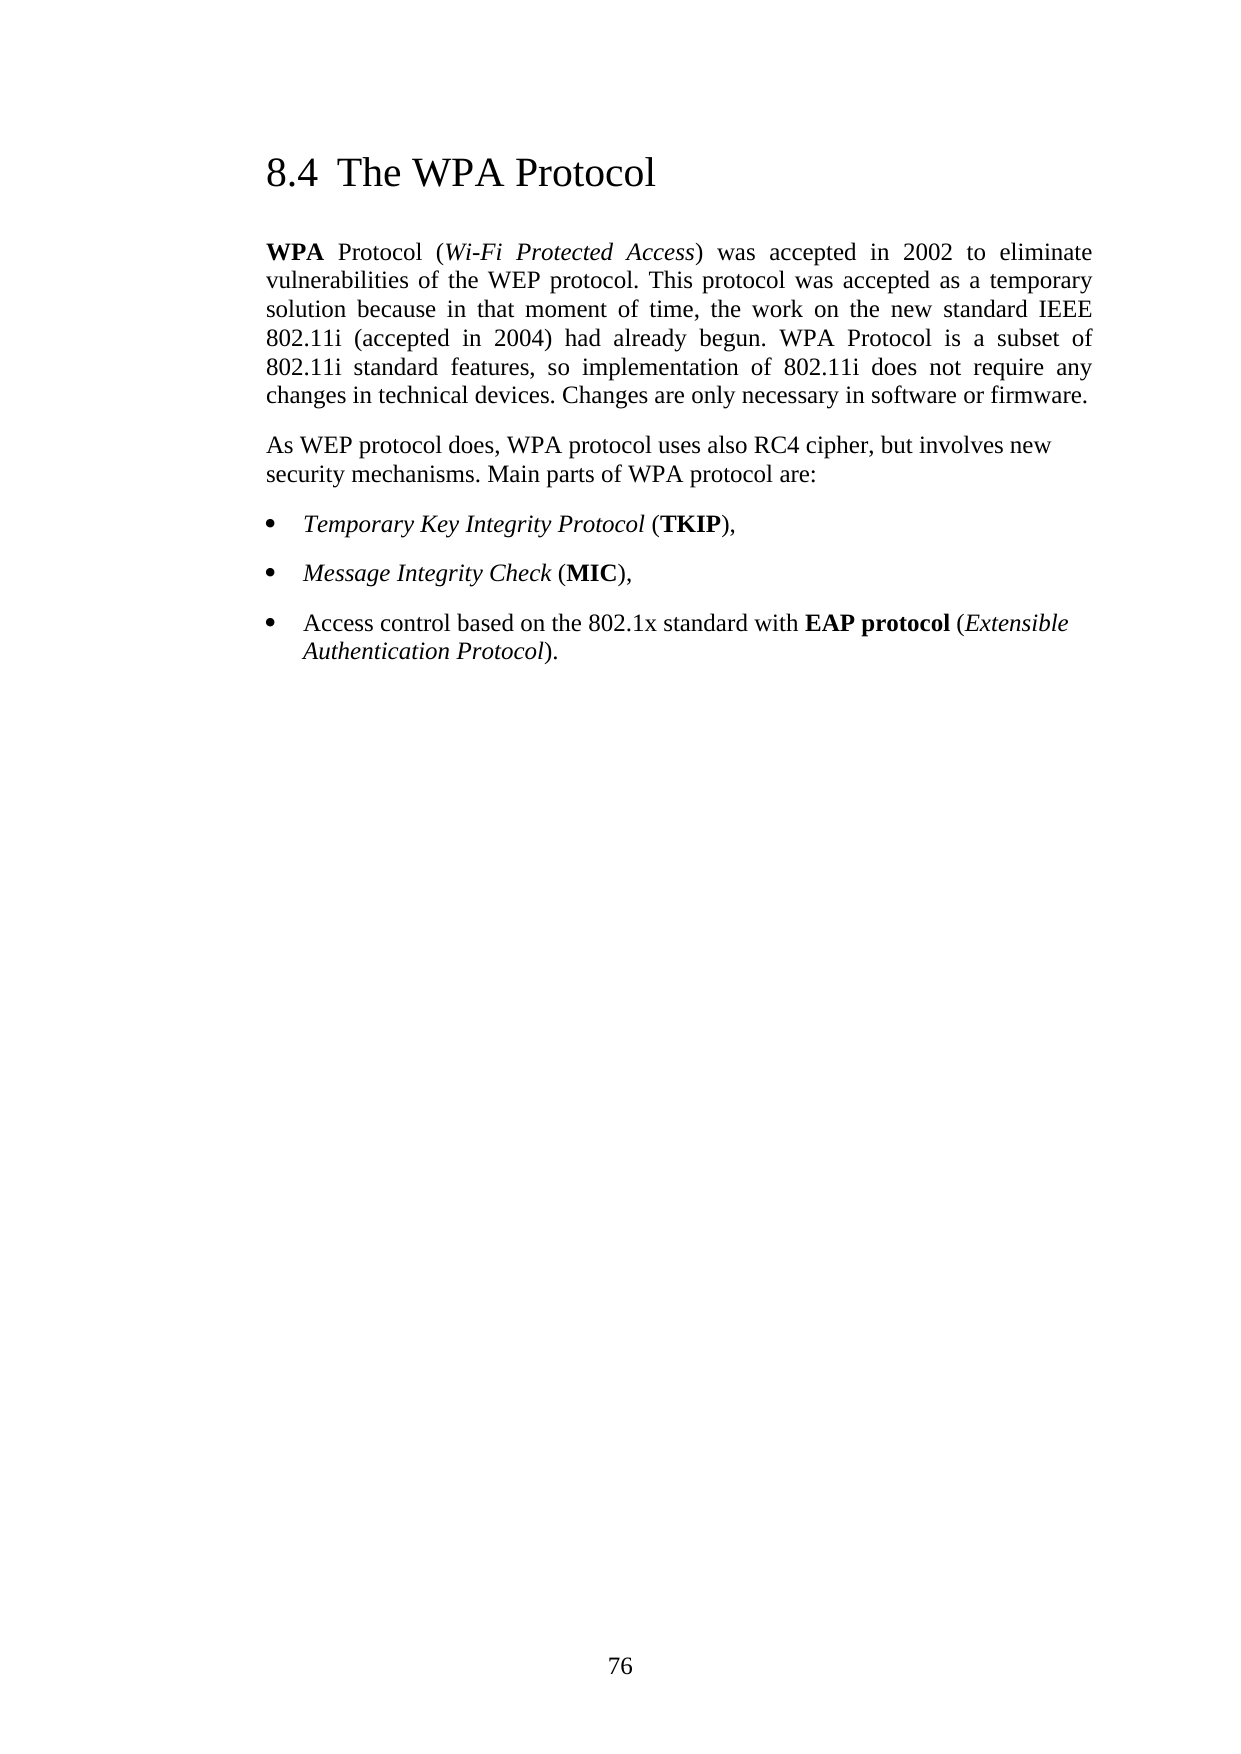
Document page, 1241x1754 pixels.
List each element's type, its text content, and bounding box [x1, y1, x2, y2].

subtitle The WPA Protocol [266, 148, 1109, 196]
list Temporary Key Integrity Protocol (TKIP), [266, 509, 1109, 537]
text As WEP protocol does, WPA protocol uses also RC4 cipher, but involves new security mechanisms. Main parts of WPA protocol are: [266, 430, 1109, 488]
list Message Integrity Check (MIC), [266, 558, 1109, 587]
list Access control based on the 802.1x standard with EAP protocol (Extensible Authentication Protocol). [266, 608, 1093, 665]
text WPA Protocol (Wi-Fi Protected Access) was accepted in 2002 to eliminate vulnerabilities of the WEP protocol. This protocol was accepted as a temporary solution because in that moment of time, the work on the new standard IEEE 802.11i (accepted in 2004) had already begun. WPA Protocol is a subset of 802.11i standard features, so implementation of 802.11i does not require any changes in technical devices. Changes are only necessary in software or firmware. [266, 237, 1093, 409]
